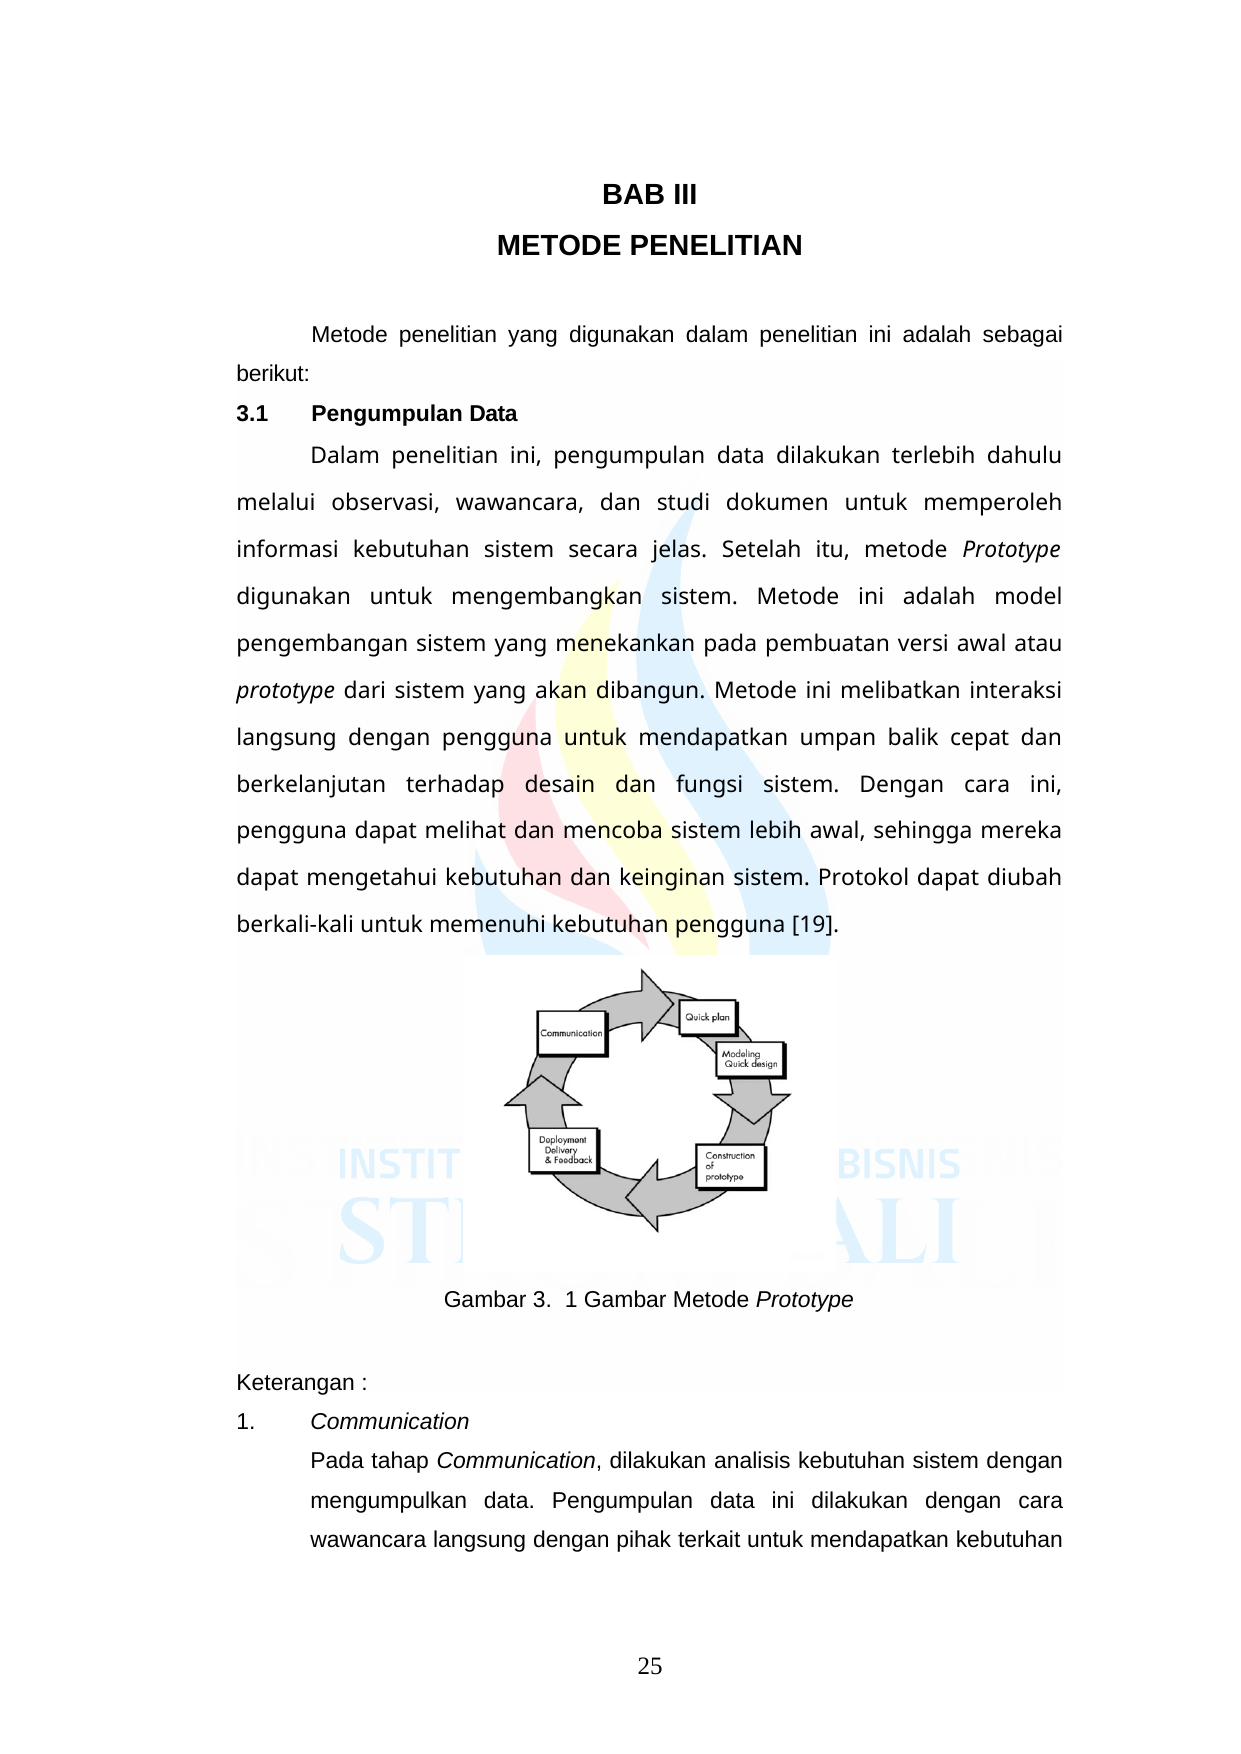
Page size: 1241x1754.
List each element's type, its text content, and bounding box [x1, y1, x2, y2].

picture [462, 955, 837, 1271]
subtitle BAB III METODE PENELITIAN [236, 177, 1063, 261]
text Metode penelitian yang digunakan dalam penelitian ini adalah sebagai berikut: [236, 321, 1063, 387]
text Gambar 3. 1 Gambar Metode Prototype [236, 1286, 1063, 1312]
text Keterangan : [236, 1368, 1063, 1395]
list Communication [236, 1408, 1063, 1434]
subtitle 3.1 Pengumpulan Data [236, 400, 1063, 426]
text Dalam penelitian ini, pengumpulan data dilakukan terlebih dahulu melalui observasi, wawancara, dan studi dokumen untuk memperoleh informasi kebutuhan sistem secara jelas. Setelah itu, metode Prototype digunakan untuk mengembangkan sistem. Metode ini adalah model pengembangan sistem yang menekankan pada pembuatan versi awal atau prototype dari sistem yang akan dibangun. Metode ini melibatkan interaksi langsung dengan pengguna untuk mendapatkan umpan balik cepat dan berkelanjutan terhadap desain dan fungsi sistem. Dengan cara ini, pengguna dapat melihat dan mencoba sistem lebih awal, sehingga mereka dapat mengetahui kebutuhan dan keinginan sistem. Protokol dapat diubah berkali-kali untuk memenuhi kebutuhan pengguna . [236, 439, 1063, 939]
